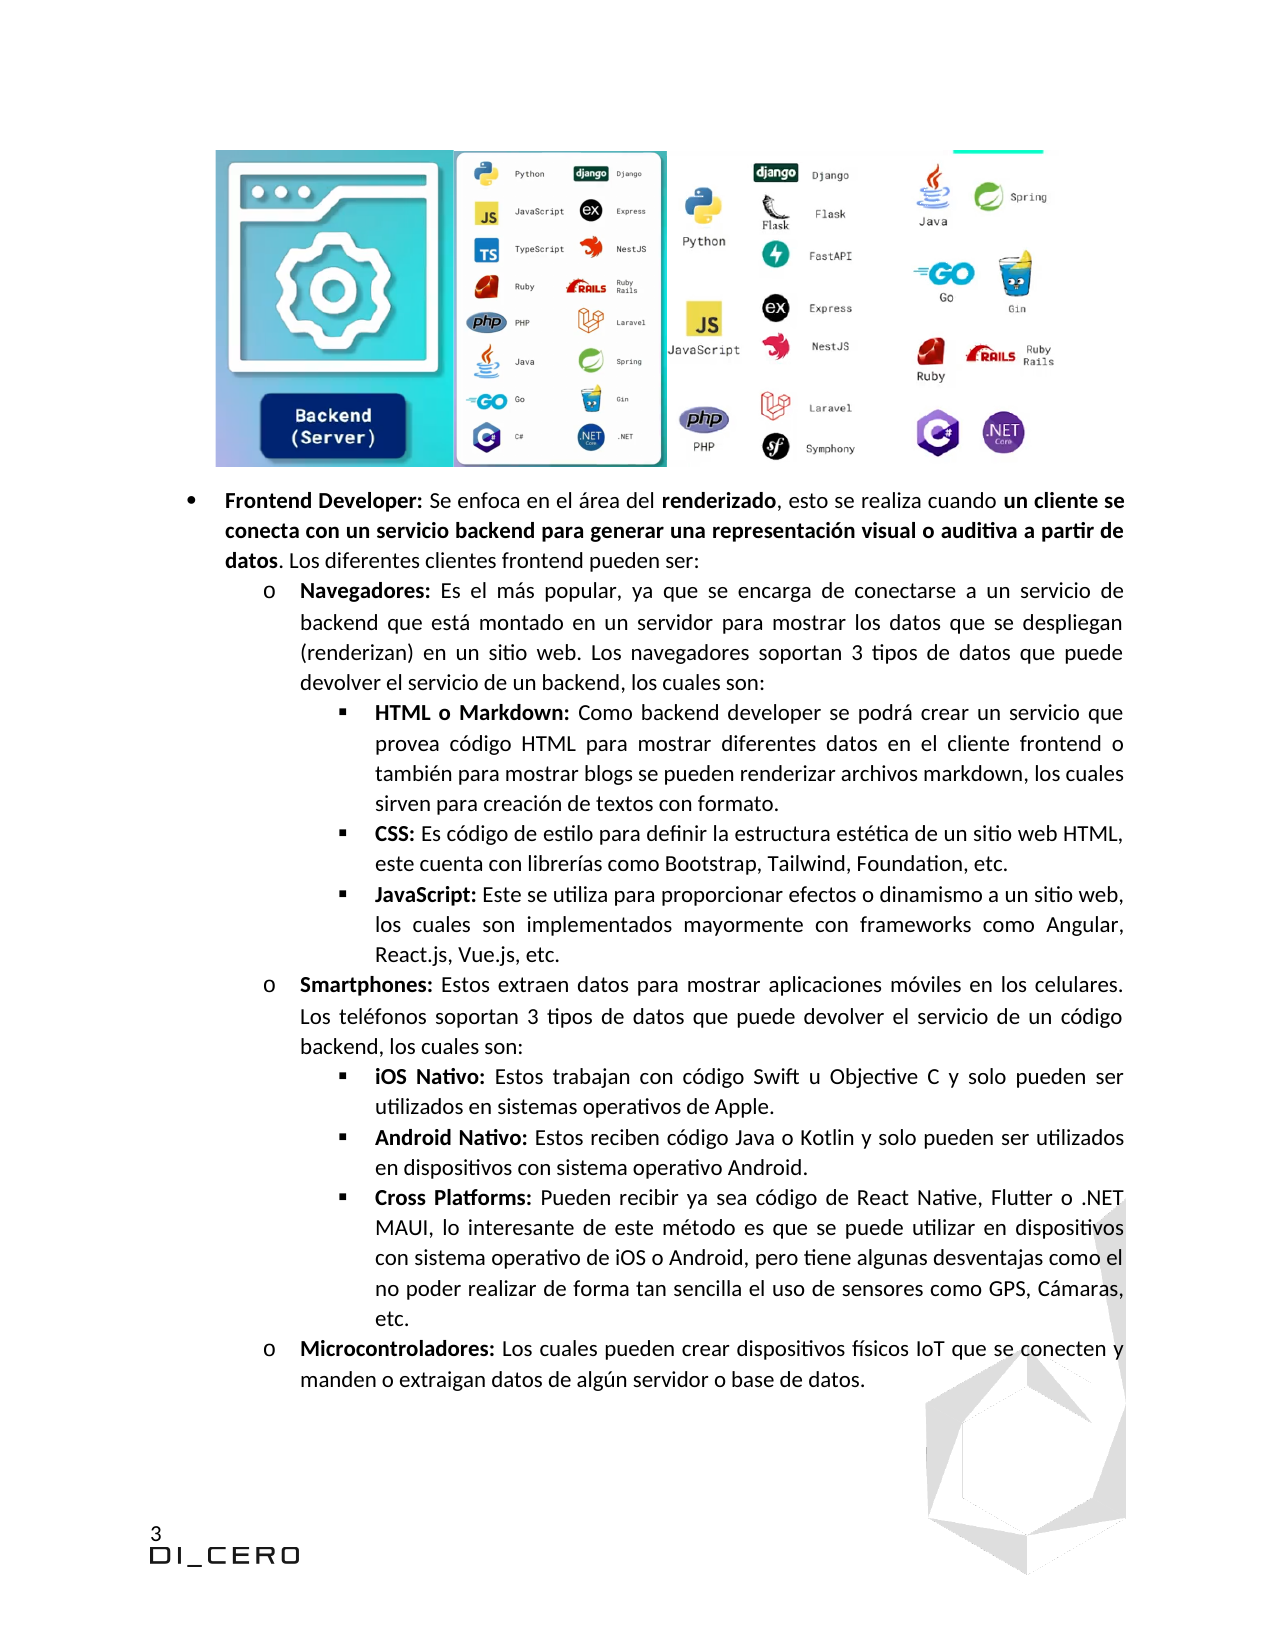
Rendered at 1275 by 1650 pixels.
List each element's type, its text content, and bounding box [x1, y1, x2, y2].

list HTML o Markdown: Como backend developer se podrá crear un servicio que provea código HTML para mostrar diferentes datos en el cliente frontend o también para mostrar blogs se pueden renderizar archivos markdown, los cuales sirven para creación de textos con formato. [337, 698, 1125, 817]
list JavaScript: Este se utiliza para proporcionar efectos o dinamismo a un sitio web, los cuales son implementados mayormente con frameworks como Angular, React.js, Vue.js, etc. [337, 880, 1125, 968]
list Navegadores: Es el más popular, ya que se encarga de conectarse a un servicio de backend que está montado en un servidor para mostrar los datos que se despliegan (renderizan) en un sitio web. Los navegadores soportan 3 tipos de datos que puede devolver el servicio de un backend, los cuales son: [262, 577, 1125, 696]
list CSS: Es código de estilo para definir la estructura estética de un sitio web HTML, este cuenta con librerías como Bootstrap, Tailwind, Foundation, etc. [337, 819, 1125, 878]
list iOS Nativo: Estos trabajan con código Swift u Objective C y solo pueden ser utilizados en sistemas operativos de Apple. [337, 1062, 1125, 1120]
list Android Nativo: Estos reciben código Java o Kotlin y solo pueden ser utilizados en dispositivos con sistema operativo Android. [337, 1123, 1125, 1181]
picture [150, 1547, 299, 1567]
list Smartphones: Estos extraen datos para mostrar aplicaciones móviles en los celulares. Los teléfonos soportan 3 tipos de datos que puede devolver el servicio de un código backend, los cuales son: [262, 970, 1125, 1060]
list Cross Platforms: Pueden recibir ya sea código de React Native, Flutter o .NET MAUI, lo interesante de este método es que se puede utilizar en dispositivos con sistema operativo de iOS o Android, pero tiene algunas desventajas como el no poder realizar de forma tan sencilla el uso de sensores como GPS, Cámaras, etc. [337, 1183, 1125, 1332]
picture [215, 150, 1060, 467]
list Frontend Developer: Se enfoca en el área del renderizado, esto se realiza cuando un cliente se conecta con un servicio backend para generar una representación visual o auditiva a partir de datos. Los diferentes clientes frontend pueden ser: [187, 486, 1125, 574]
list Microcontroladores: Los cuales pueden crear dispositivos físicos IoT que se conecten y manden o extraigan datos de algún servidor o base de datos. [262, 1334, 1125, 1393]
picture [925, 1198, 1126, 1575]
